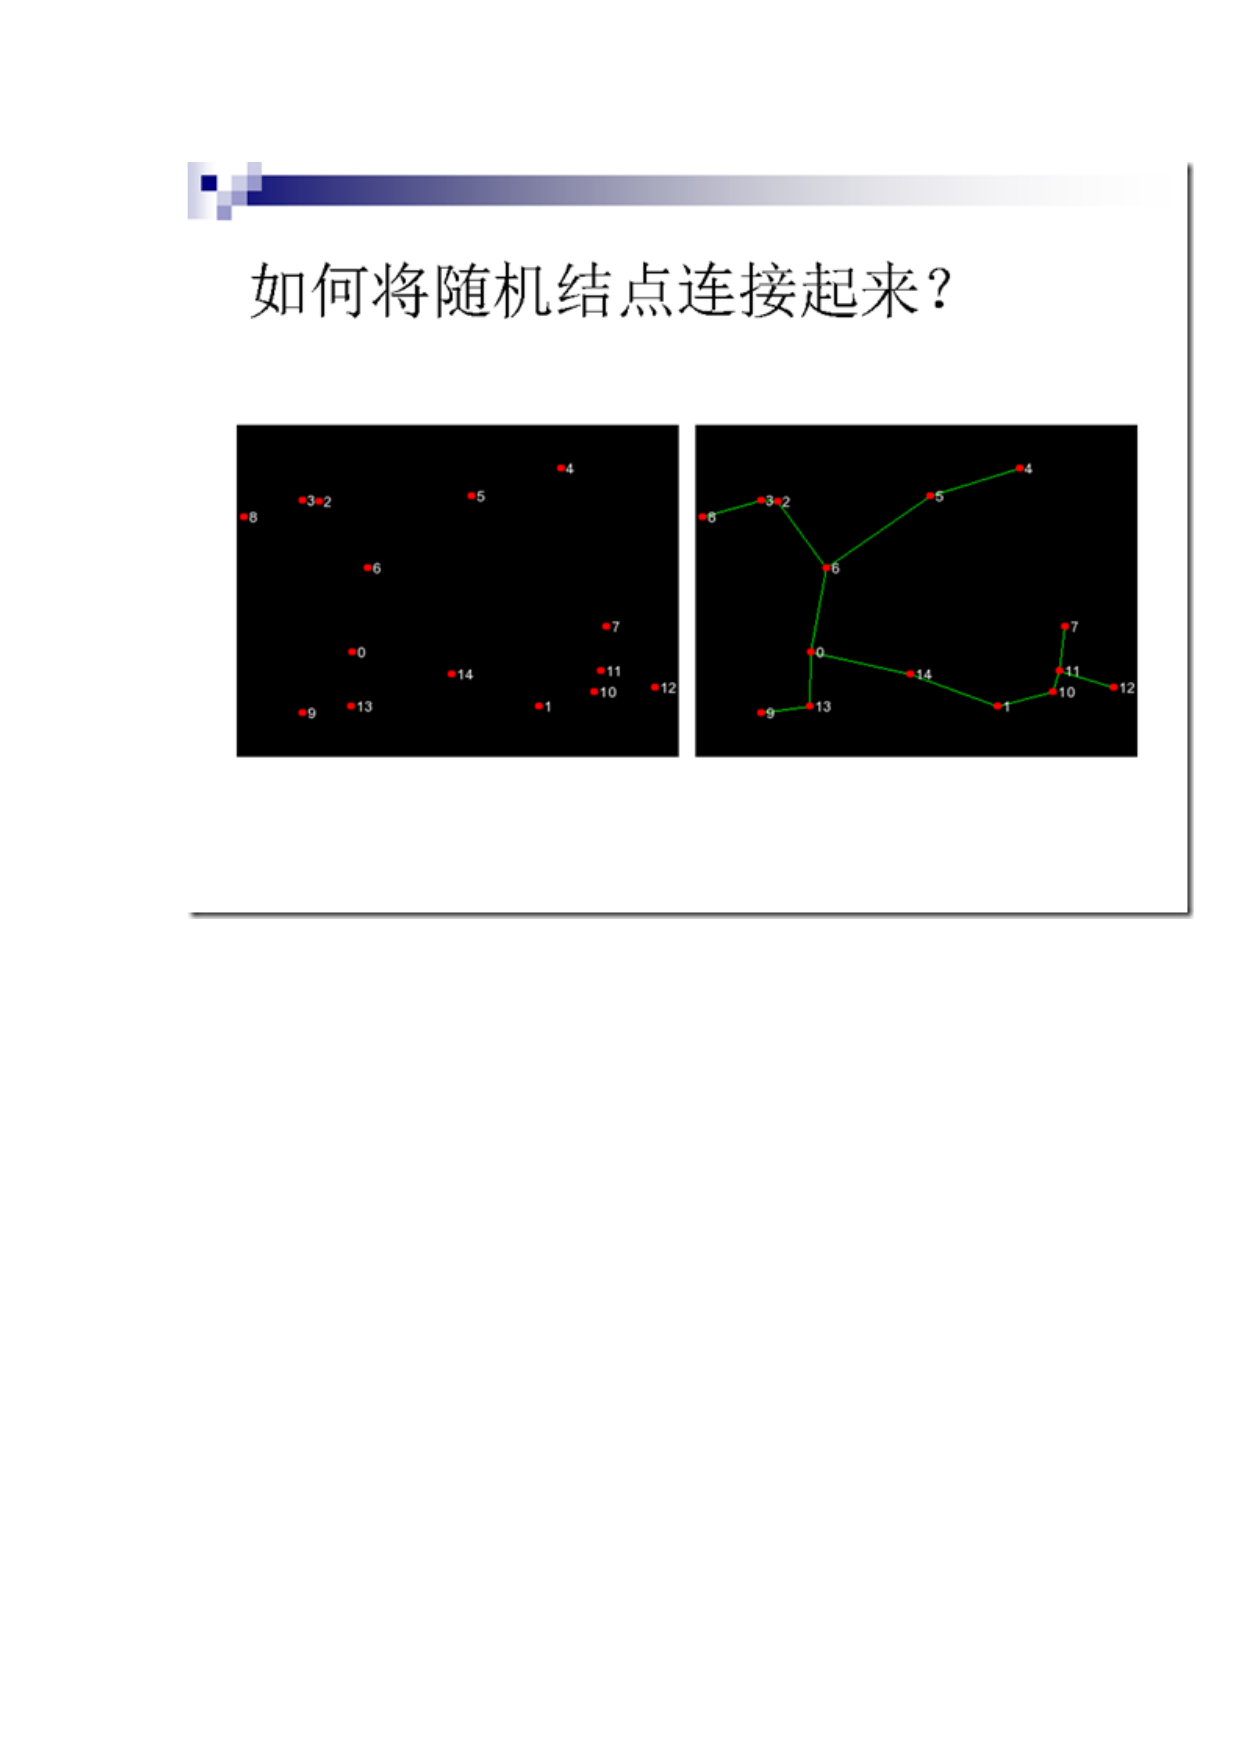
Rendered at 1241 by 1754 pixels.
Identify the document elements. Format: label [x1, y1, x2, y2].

picture [187, 162, 1194, 919]
